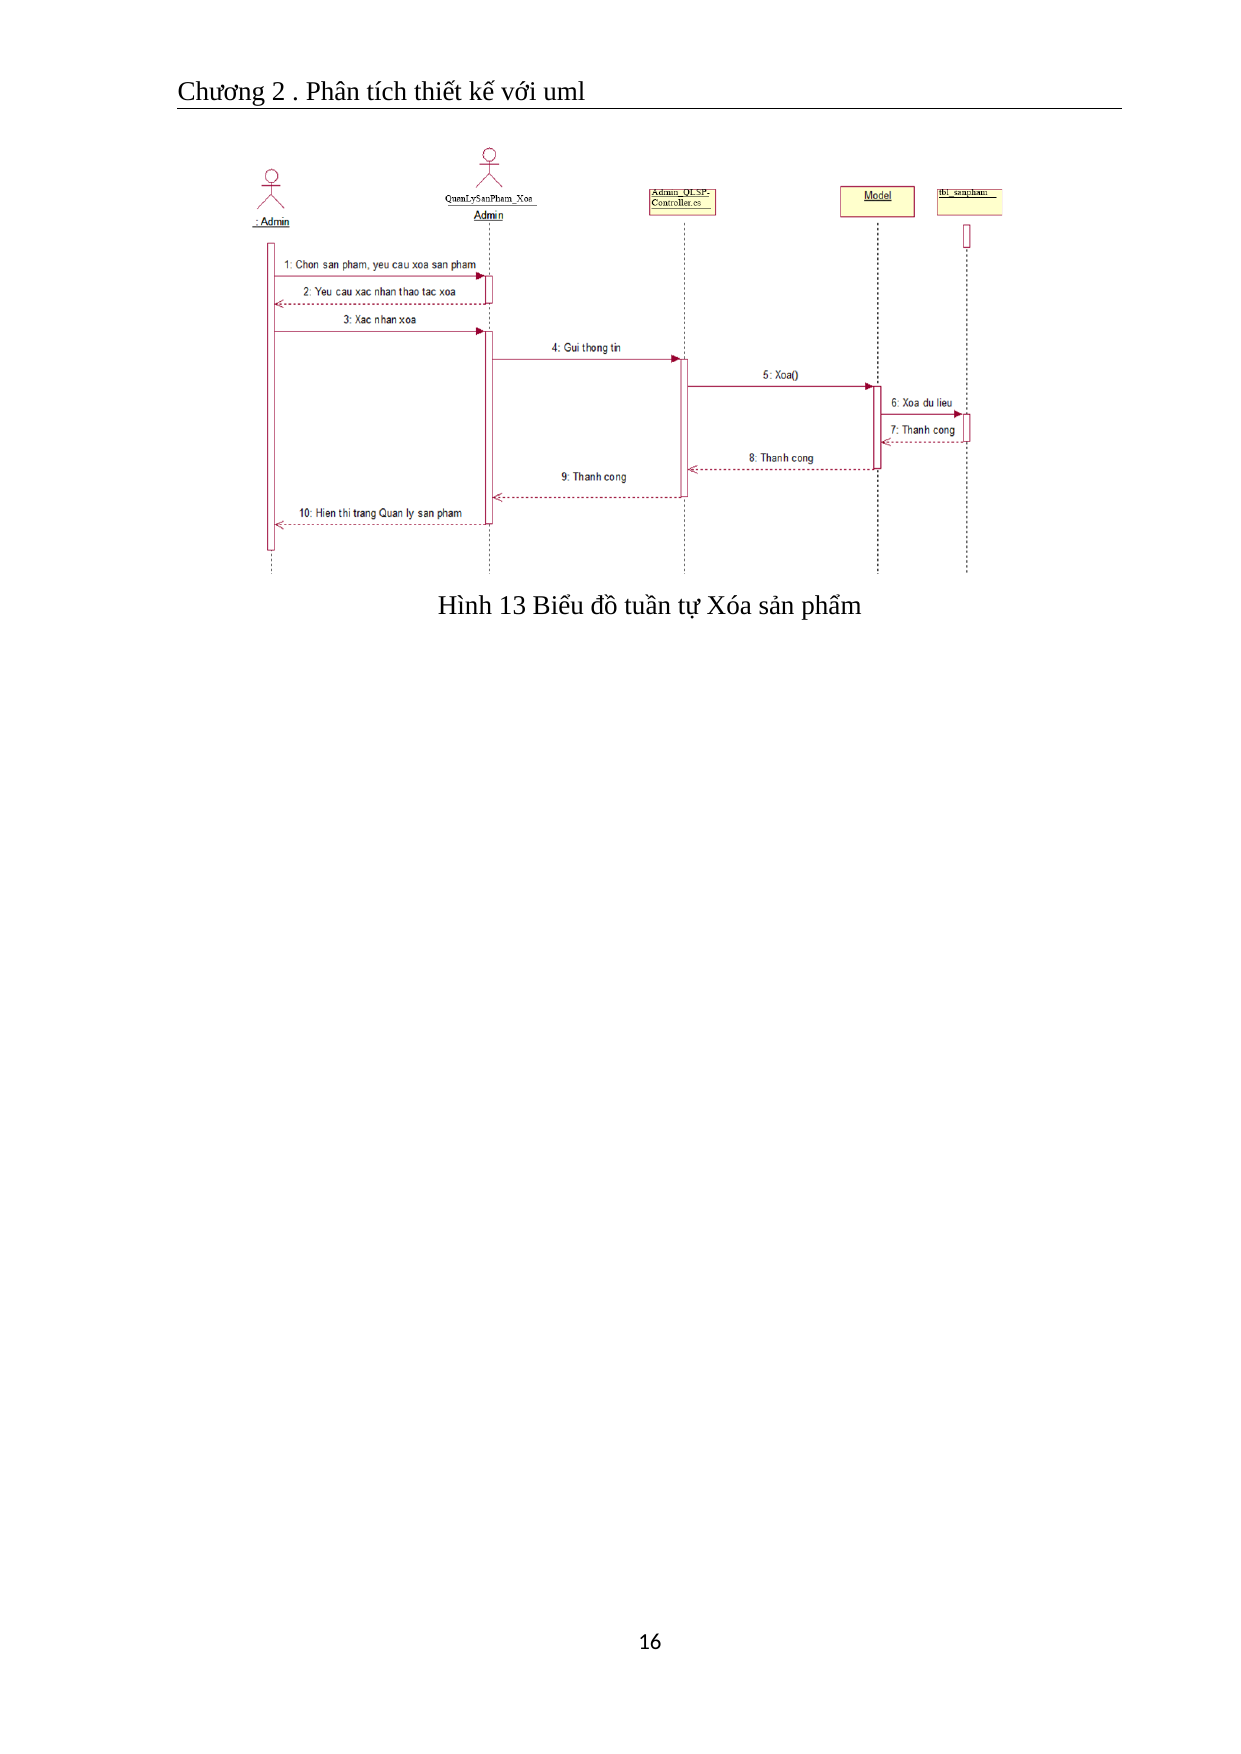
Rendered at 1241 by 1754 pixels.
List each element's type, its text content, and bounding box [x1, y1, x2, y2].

picture [252, 147, 1003, 574]
